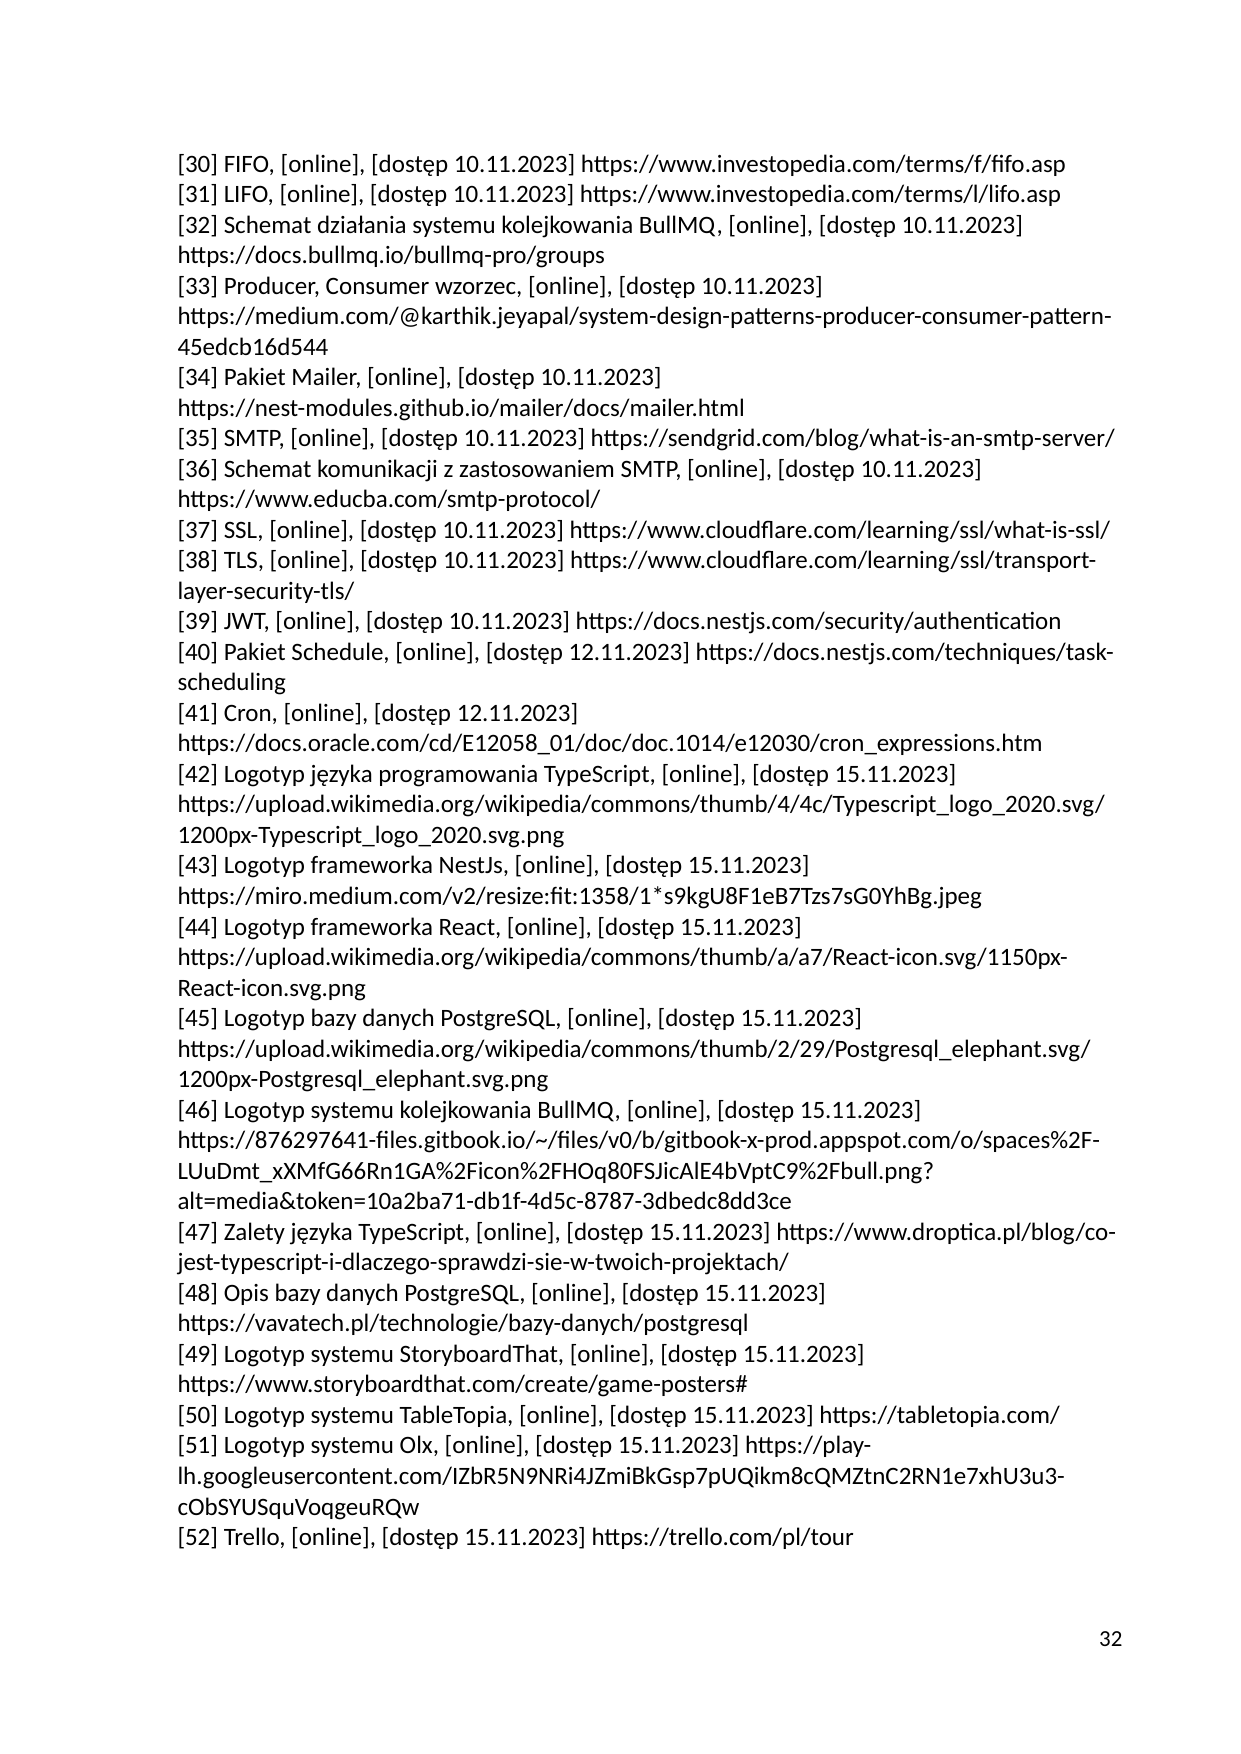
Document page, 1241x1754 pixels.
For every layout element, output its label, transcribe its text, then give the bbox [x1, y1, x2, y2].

text [41] Cron, [online], [dostęp 12.11.2023] https://docs.oracle.com/cd/E12058_01/doc/doc.1014/e12030/cron_expressions.htm [177, 697, 1122, 758]
text [32] Schemat działania systemu kolejkowania BullMQ, [online], [dostęp 10.11.2023] https://docs.bullmq.io/bullmq-pro/groups [177, 209, 1122, 270]
text [46] Logotyp systemu kolejkowania BullMQ, [online], [dostęp 15.11.2023] https://876297641-files.gitbook.io/~/files/v0/b/gitbook-x-prod.appspot.com/o/spaces%2F-LUuDmt_xXMfG66Rn1GA%2Ficon%2FHOq80FSJicAlE4bVptC9%2Fbull.png?alt=media&token=10a2ba71-db1f-4d5c-8787-3dbedc8dd3ce [177, 1094, 1122, 1216]
text [36] Schemat komunikacji z zastosowaniem SMTP, [online], [dostęp 10.11.2023] https://www.educba.com/smtp-protocol/ [177, 453, 1122, 514]
text [35] SMTP, [online], [dostęp 10.11.2023] https://sendgrid.com/blog/what-is-an-smtp-server/ [177, 422, 1122, 453]
text [49] Logotyp systemu StoryboardThat, [online], [dostęp 15.11.2023] https://www.storyboardthat.com/create/game-posters# [177, 1338, 1122, 1399]
text [45] Logotyp bazy danych PostgreSQL, [online], [dostęp 15.11.2023] https://upload.wikimedia.org/wikipedia/commons/thumb/2/29/Postgresql_elephant.svg/1200px-Postgresql_elephant.svg.png [177, 1002, 1122, 1094]
text [43] Logotyp frameworka NestJs, [online], [dostęp 15.11.2023] https://miro.medium.com/v2/resize:fit:1358/1*s9kgU8F1eB7Tzs7sG0YhBg.jpeg [177, 850, 1122, 911]
text [48] Opis bazy danych PostgreSQL, [online], [dostęp 15.11.2023] https://vavatech.pl/technologie/bazy-danych/postgresql [177, 1277, 1122, 1338]
text [33] Producer, Consumer wzorzec, [online], [dostęp 10.11.2023] https://medium.com/@karthik.jeyapal/system-design-patterns-producer-consumer-pattern-45edcb16d544 [177, 270, 1122, 361]
text [44] Logotyp frameworka React, [online], [dostęp 15.11.2023] https://upload.wikimedia.org/wikipedia/commons/thumb/a/a7/React-icon.svg/1150px-React-icon.svg.png [177, 911, 1122, 1002]
text [50] Logotyp systemu TableTopia, [online], [dostęp 15.11.2023] https://tabletopia.com/ [177, 1399, 1122, 1429]
text [39] JWT, [online], [dostęp 10.11.2023] https://docs.nestjs.com/security/authentication [177, 606, 1122, 636]
text [34] Pakiet Mailer, [online], [dostęp 10.11.2023] https://nest-modules.github.io/mailer/docs/mailer.html [177, 361, 1122, 422]
text [31] LIFO, [online], [dostęp 10.11.2023] https://www.investopedia.com/terms/l/lifo.asp [177, 178, 1122, 209]
text [37] SSL, [online], [dostęp 10.11.2023] https://www.cloudflare.com/learning/ssl/what-is-ssl/ [177, 514, 1122, 544]
text [30] FIFO, [online], [dostęp 10.11.2023] https://www.investopedia.com/terms/f/fifo.asp [177, 148, 1122, 178]
text [42] Logotyp języka programowania TypeScript, [online], [dostęp 15.11.2023] https://upload.wikimedia.org/wikipedia/commons/thumb/4/4c/Typescript_logo_2020.svg/1200px-Typescript_logo_2020.svg.png [177, 758, 1122, 850]
text [52] Trello, [online], [dostęp 15.11.2023] https://trello.com/pl/tour [177, 1521, 1122, 1552]
text [38] TLS, [online], [dostęp 10.11.2023] https://www.cloudflare.com/learning/ssl/transport-layer-security-tls/ [177, 544, 1122, 606]
text [40] Pakiet Schedule, [online], [dostęp 12.11.2023] https://docs.nestjs.com/techniques/task-scheduling [177, 636, 1122, 697]
text [51] Logotyp systemu Olx, [online], [dostęp 15.11.2023] https://play-lh.googleusercontent.com/IZbR5N9NRi4JZmiBkGsp7pUQikm8cQMZtnC2RN1e7xhU3u3-cObSYUSquVoqgeuRQw [177, 1429, 1122, 1521]
text [47] Zalety języka TypeScript, [online], [dostęp 15.11.2023] https://www.droptica.pl/blog/co-jest-typescript-i-dlaczego-sprawdzi-sie-w-twoich-projektach/ [177, 1216, 1122, 1277]
